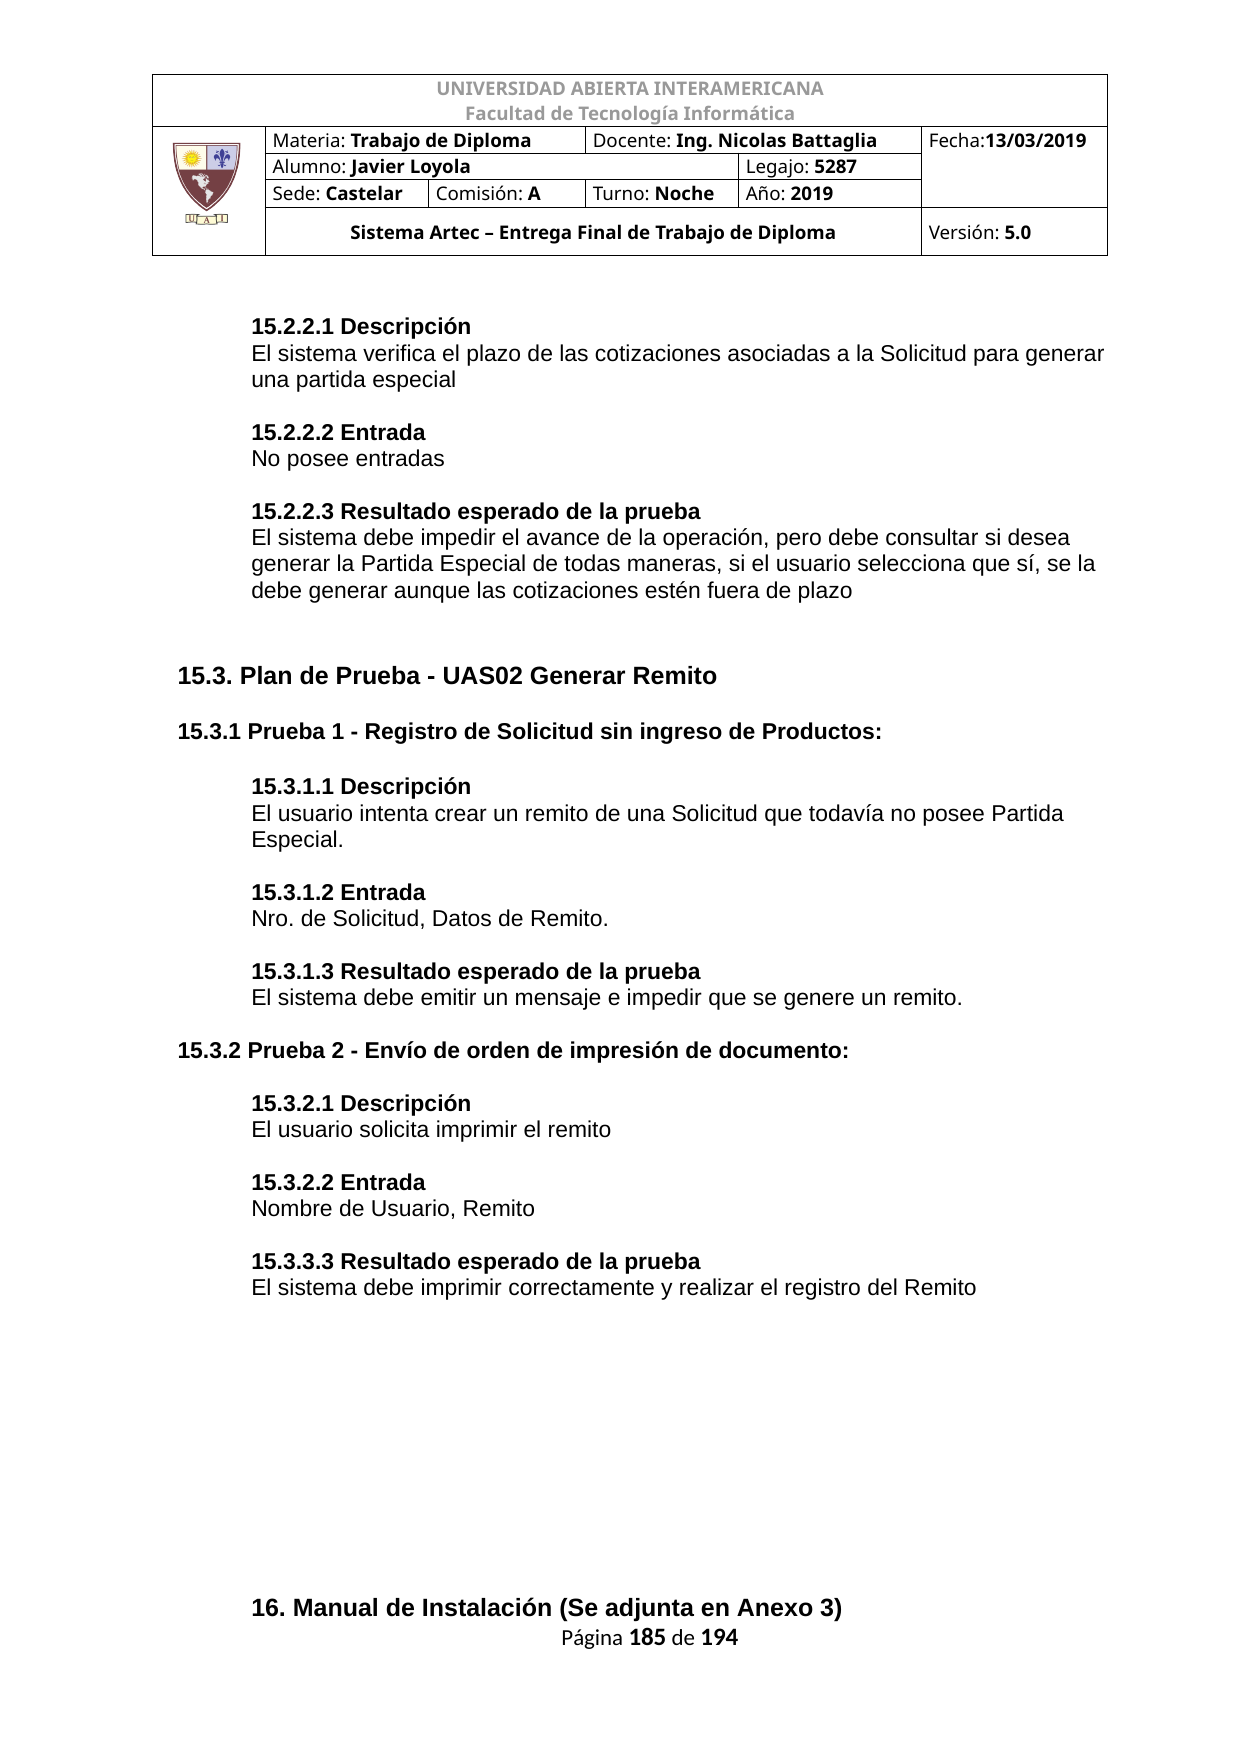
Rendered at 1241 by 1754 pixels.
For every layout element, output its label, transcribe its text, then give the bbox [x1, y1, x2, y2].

text El sistema verifica el plazo de las cotizaciones asociadas a la Solicitud para generar una partida especial [251, 339, 1122, 392]
text El sistema debe imprimir correctamente y realizar el registro del Remito [177, 1274, 1122, 1300]
text 15.3.2 Prueba 2 - Envío de orden de impresión de documento: [177, 1037, 1122, 1063]
text 15.3.1.1 Descripción [251, 773, 1122, 799]
text 15.3.1 Prueba 1 - Registro de Solicitud sin ingreso de Productos: [177, 718, 1122, 744]
text El sistema debe impedir el avance de la operación, pero debe consultar si desea generar la Partida Especial de todas maneras, si el usuario selecciona que sí, se la debe generar aunque las cotizaciones estén fuera de plazo [251, 524, 1122, 603]
text 15.2.2.1 Descripción [251, 313, 1122, 339]
text El usuario solicita imprimir el remito [177, 1116, 1122, 1142]
text No posee entradas [251, 445, 1122, 471]
text 15.3.3.3 Resultado esperado de la prueba [177, 1248, 1122, 1274]
text 15.2.2.2 Entrada [251, 419, 1122, 445]
text El usuario intenta crear un remito de una Solicitud que todavía no posee Partida Especial. [251, 799, 1122, 852]
text El sistema debe emitir un mensaje e impedir que se genere un remito. [251, 984, 1122, 1010]
text 15.2.2.3 Resultado esperado de la prueba [251, 498, 1122, 524]
text 15.3.1.3 Resultado esperado de la prueba [251, 958, 1122, 984]
text 15.3.1.2 Entrada [251, 879, 1122, 905]
text 15.3.2.2 Entrada [177, 1168, 1122, 1195]
text 15.3. Plan de Prueba - UAS02 Generar Remito [177, 661, 1122, 689]
picture [157, 136, 257, 228]
text 15.3.2.1 Descripción [177, 1089, 1122, 1116]
text 16. Manual de Instalación (Se adjunta en Anexo 3) [177, 1593, 1122, 1621]
text Nombre de Usuario, Remito [177, 1195, 1122, 1221]
text Nro. de Solicitud, Datos de Remito. [251, 905, 1122, 931]
